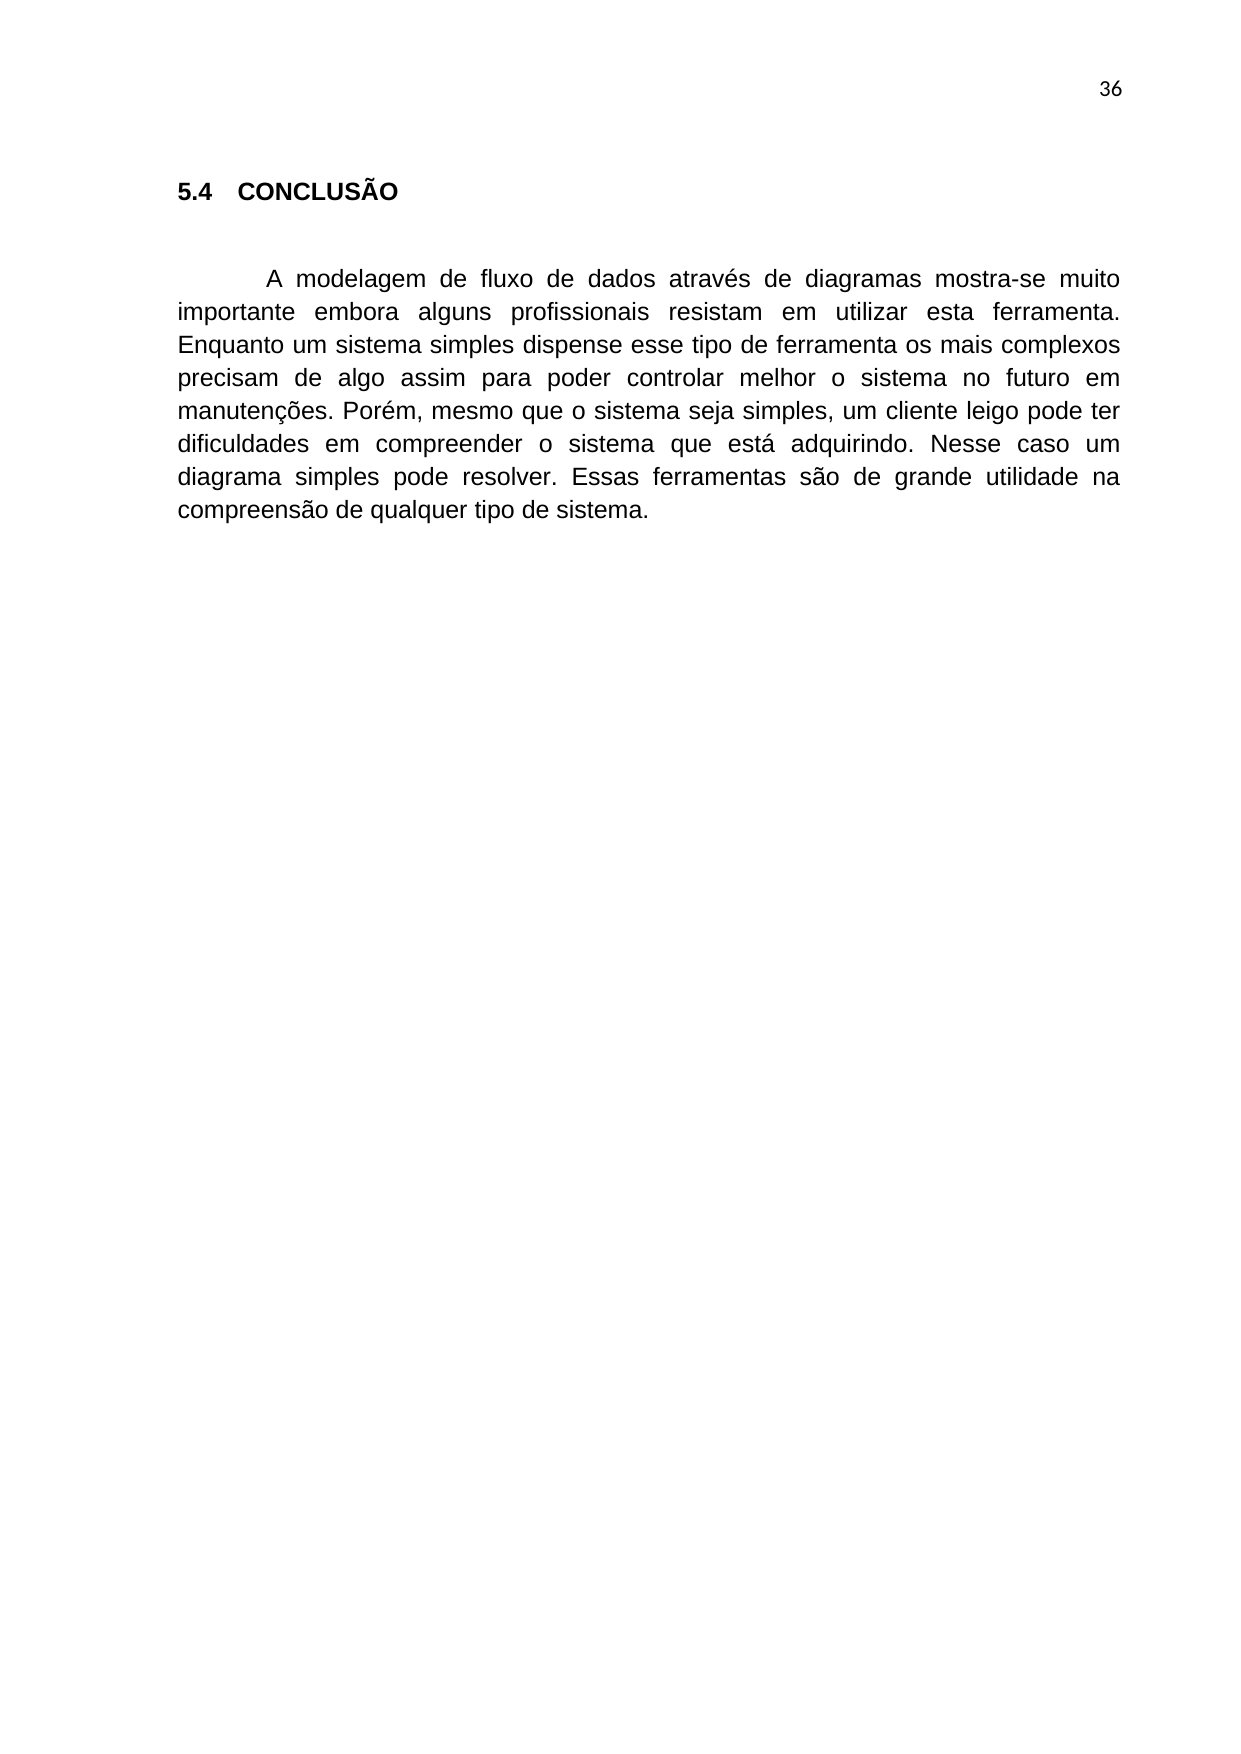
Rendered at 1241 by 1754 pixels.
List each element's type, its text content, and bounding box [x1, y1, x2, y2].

text A modelagem de fluxo de dados através de diagramas mostra-se muito importante embora alguns profissionais resistam em utilizar esta ferramenta. Enquanto um sistema simples dispense esse tipo de ferramenta os mais complexos precisam de algo assim para poder controlar melhor o sistema no futuro em manutenções. Porém, mesmo que o sistema seja simples, um cliente leigo pode ter dificuldades em compreender o sistema que está adquirindo. Nesse caso um diagrama simples pode resolver. Essas ferramentas são de grande utilidade na compreensão de qualquer tipo de sistema. [177, 264, 1122, 524]
subtitle CONCLUSÃO [177, 177, 1122, 206]
